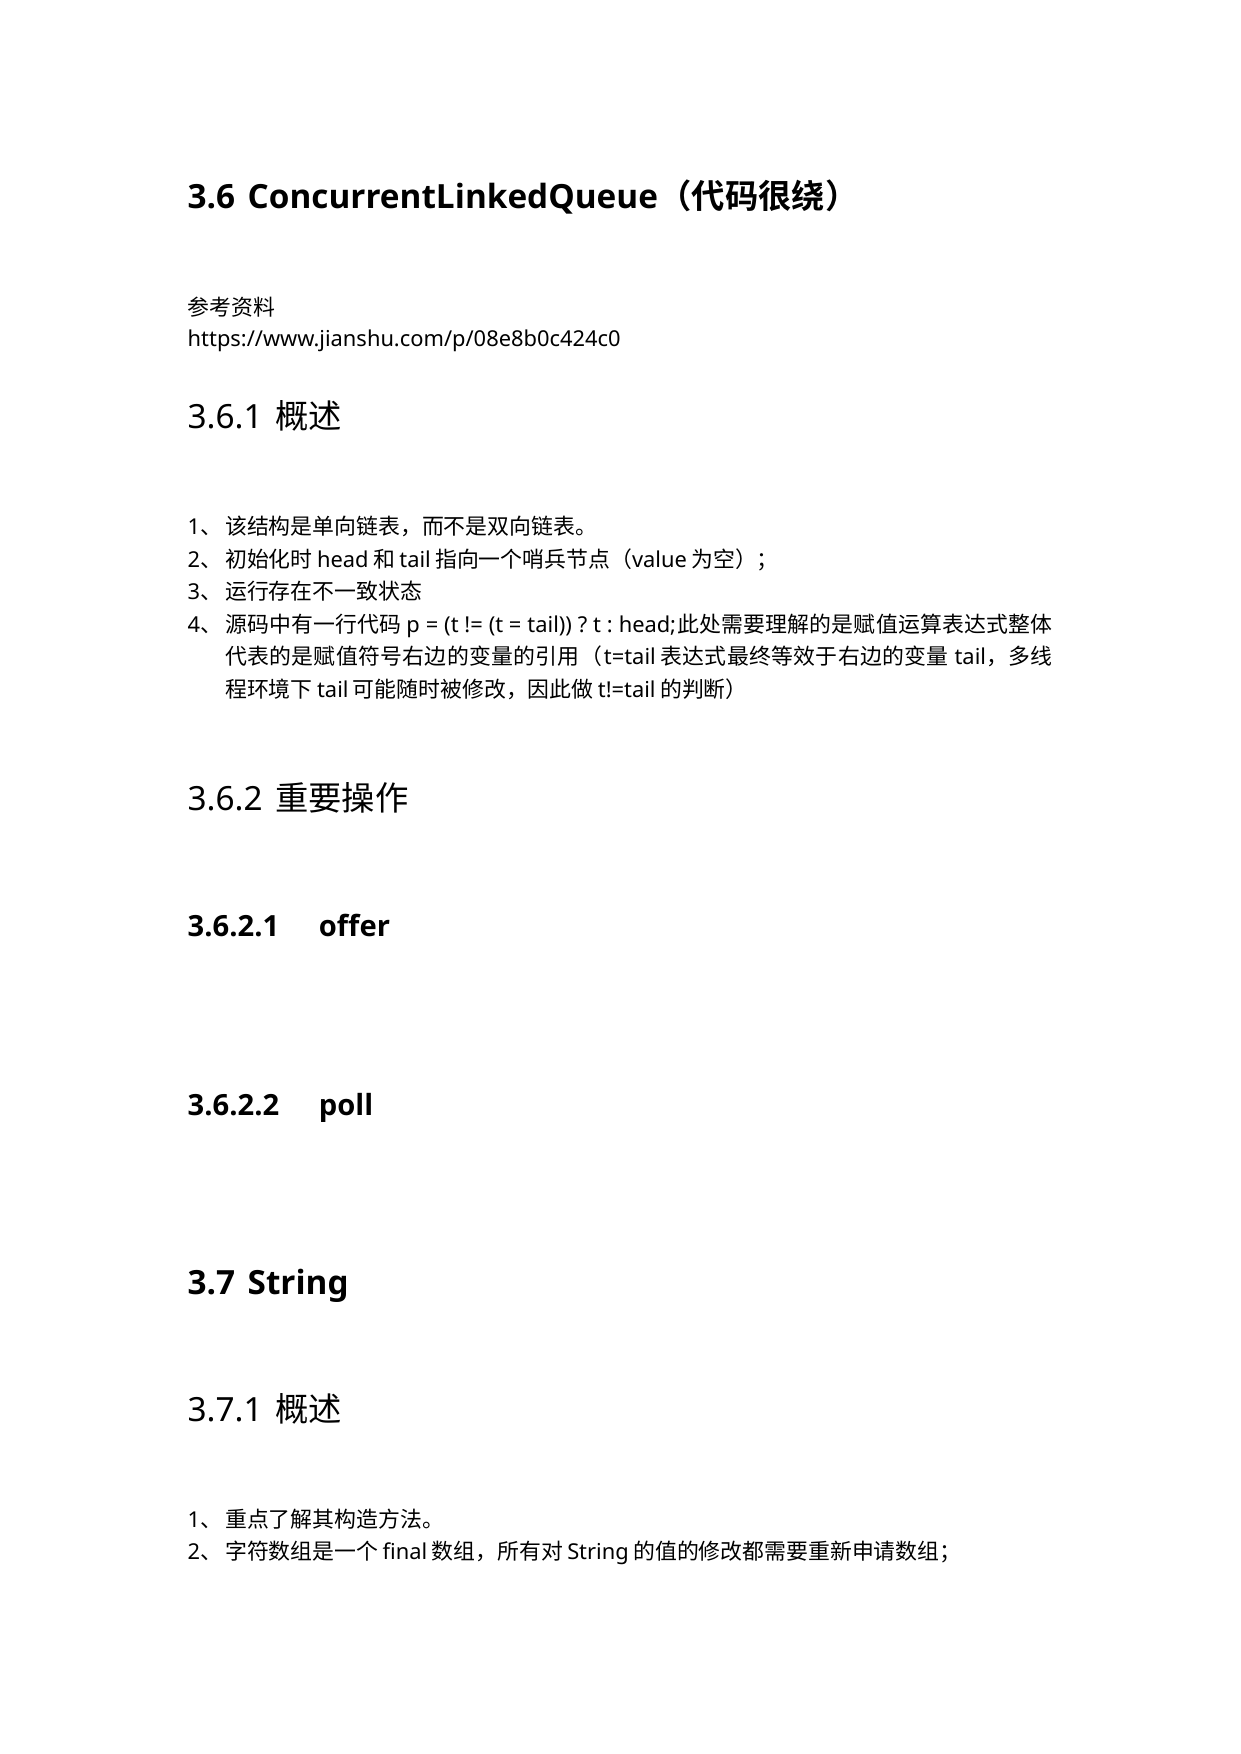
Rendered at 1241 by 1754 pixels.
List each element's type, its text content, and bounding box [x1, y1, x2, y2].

list 初始化时head和tail指向一个哨兵节点（value为空）； [187, 541, 1053, 574]
subtitle 概述 [187, 381, 1053, 446]
subtitle 概述 [187, 1374, 1053, 1439]
subtitle 重要操作 [187, 763, 1053, 828]
subtitle ConcurrentLinkedQueue（代码很绕） [187, 162, 1053, 227]
list 源码中有一行代码p = (t != (t = tail)) ? t : head;此处需要理解的是赋值运算表达式整体代表的是赋值符号右边的变量的引用（t=tail表达式最终等效于右边的变量tail，多线程环境下tail可能随时被修改，因此做t!=tail的判断） [187, 606, 1053, 704]
list 重点了解其构造方法。 [187, 1502, 1053, 1534]
subtitle offer [187, 893, 1053, 958]
subtitle poll [187, 1072, 1053, 1137]
text https://www.jianshu.com/p/08e8b0c424c0 [187, 322, 1053, 354]
text 参考资料 [187, 289, 1053, 322]
subtitle String [187, 1249, 1053, 1314]
list 该结构是单向链表，而不是双向链表。 [187, 509, 1053, 541]
list 字符数组是一个final数组，所有对String的值的修改都需要重新申请数组； [187, 1534, 1053, 1567]
list 运行存在不一致状态 [187, 574, 1053, 606]
